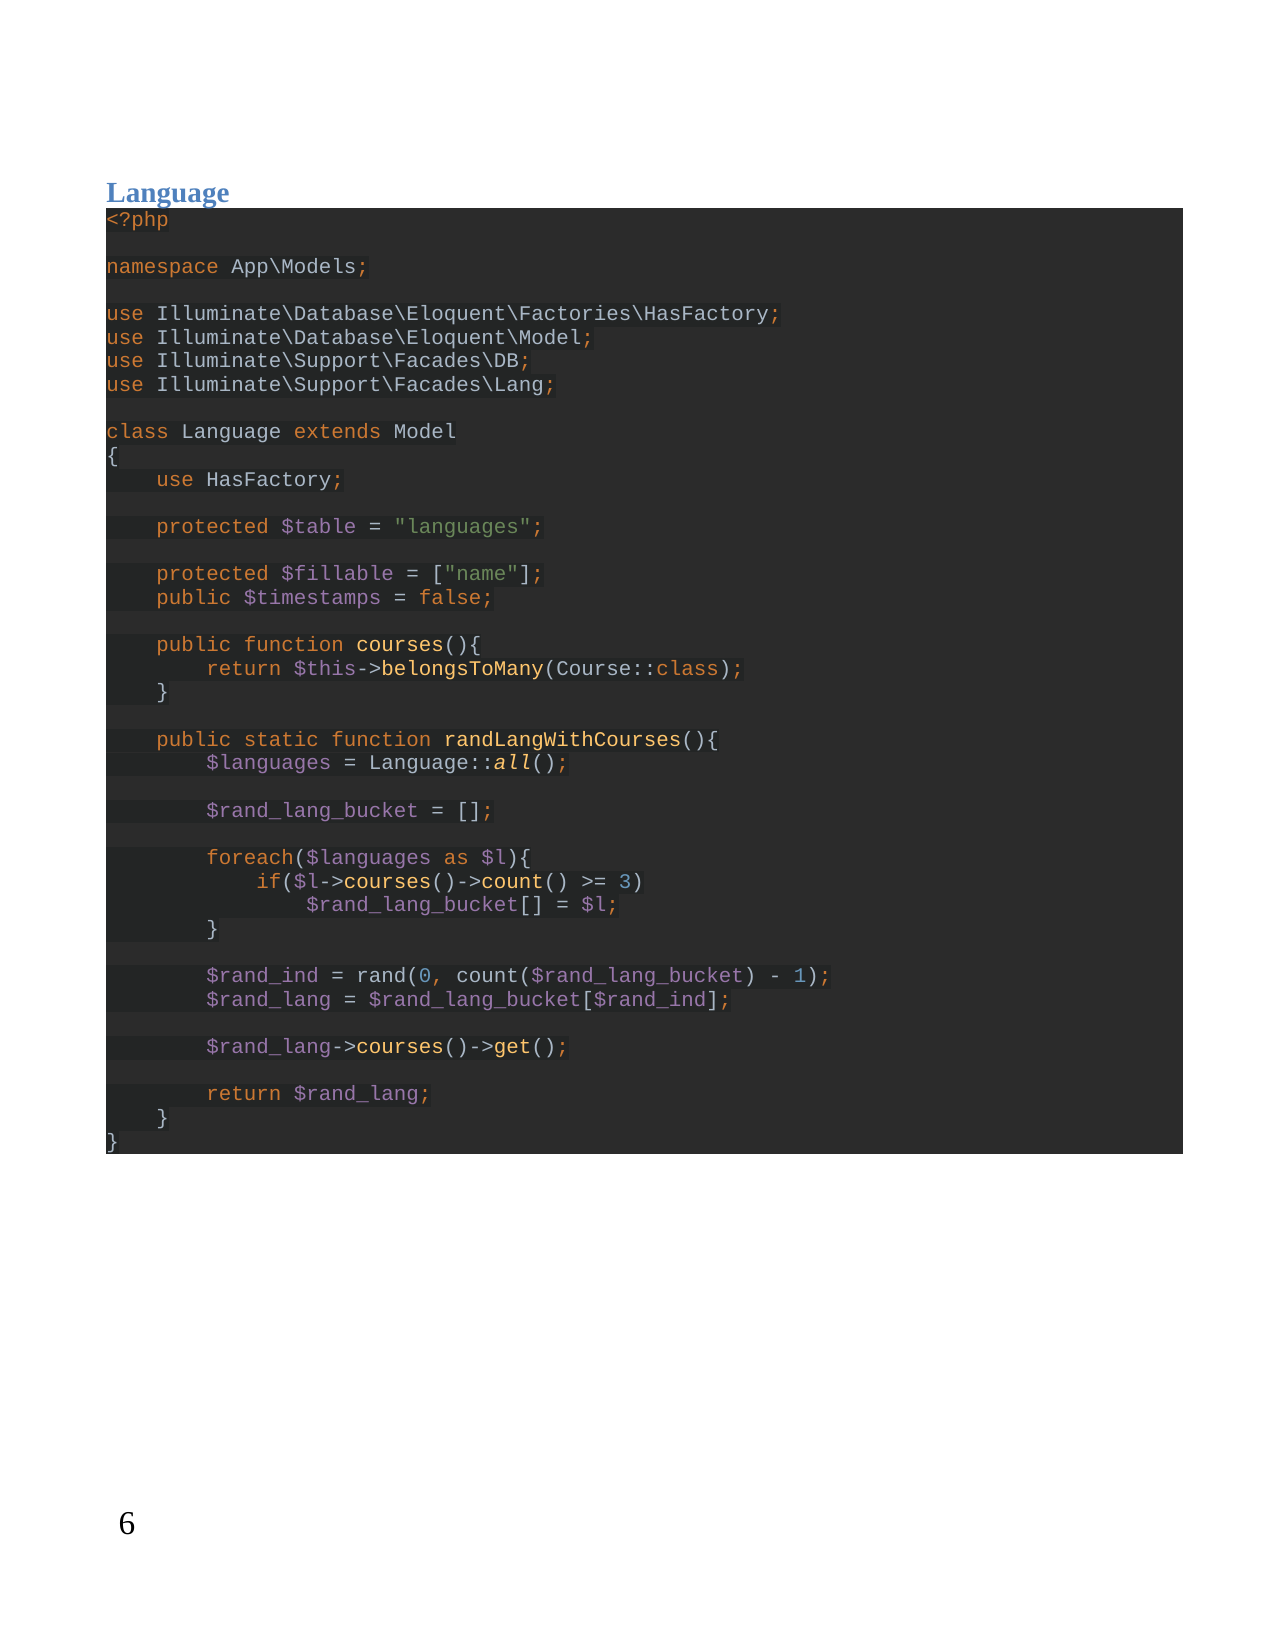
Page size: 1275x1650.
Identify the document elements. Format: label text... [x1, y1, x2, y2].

subtitle Language [106, 175, 1183, 208]
text <?php namespace App\Models; use Illuminate\Database\Eloquent\Factories\HasFactory; use Illuminate\Database\Eloquent\Model; use Illuminate\Support\Facades\DB; use Illuminate\Support\Facades\Lang; class Language extends Model { use HasFactory; protected $table = "languages"; protected $fillable = ["name"]; public $timestamps = false; public function courses(){ return $this->belongsToMany(Course::class); } public static function randLangWithCourses(){ $languages = Language::all(); $rand_lang_bucket = []; foreach($languages as $l){ if($l->courses()->count() >= 3) $rand_lang_bucket[] = $l; } $rand_ind = rand(0, count($rand_lang_bucket) - 1); $rand_lang = $rand_lang_bucket[$rand_ind]; $rand_lang->courses()->get(); return $rand_lang; } } [106, 208, 1183, 1154]
